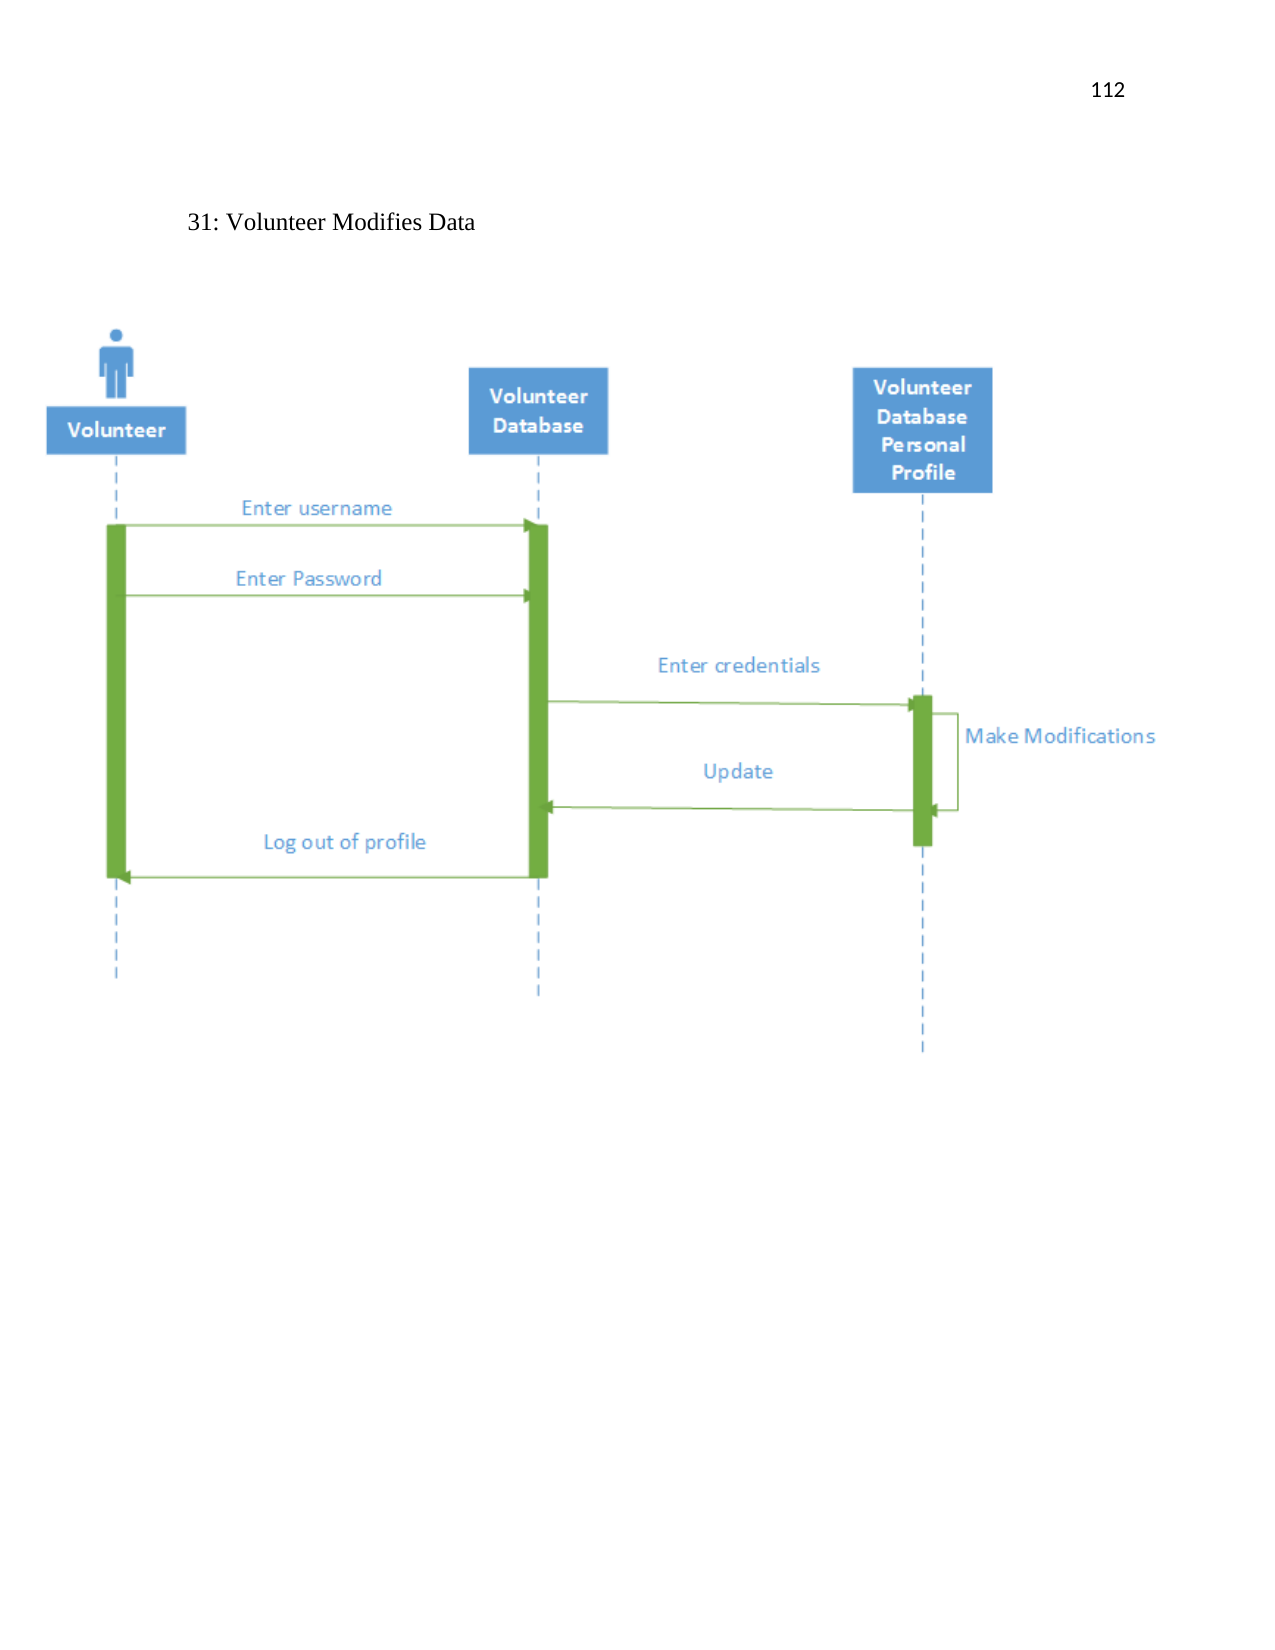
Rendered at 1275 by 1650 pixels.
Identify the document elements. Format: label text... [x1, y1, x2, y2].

picture [44, 327, 1227, 1112]
text 31: Volunteer Modifies Data [187, 207, 1125, 236]
